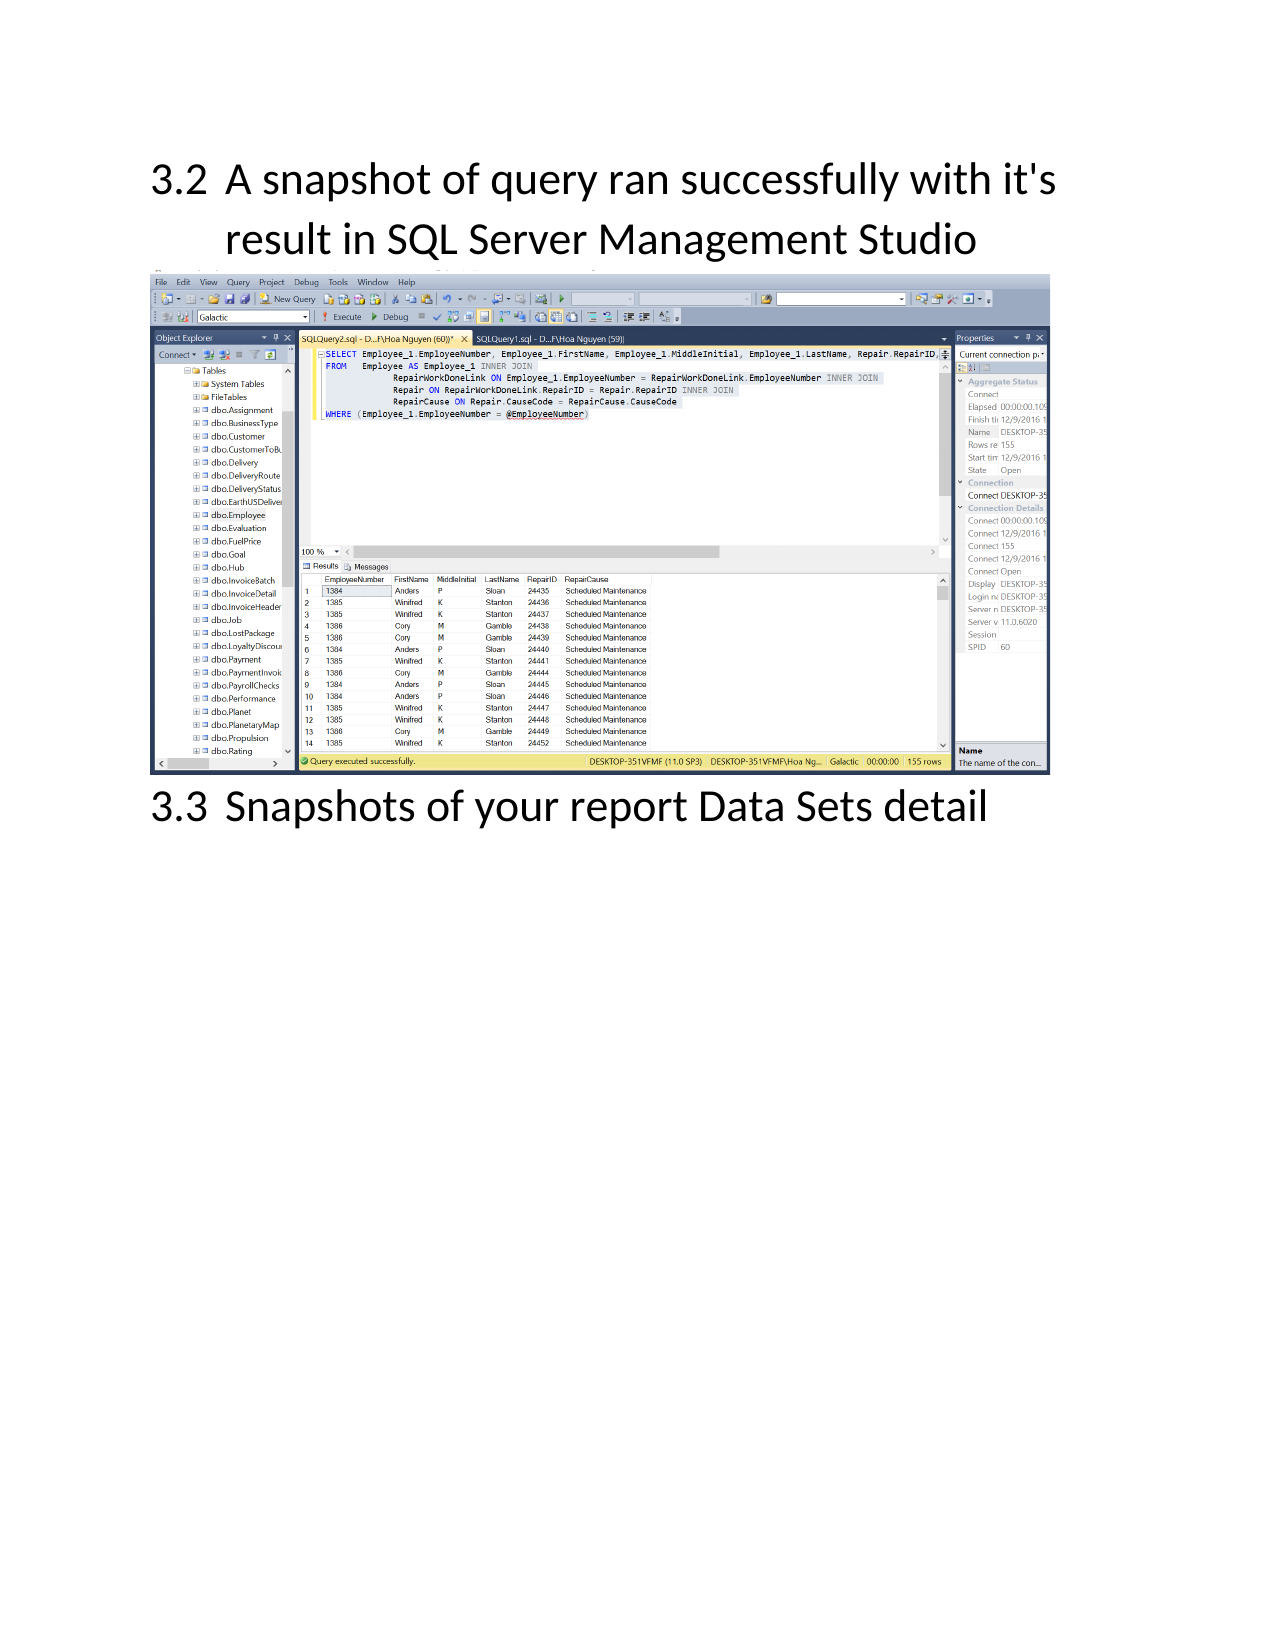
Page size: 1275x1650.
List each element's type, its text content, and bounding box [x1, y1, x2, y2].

list A snapshot of query ran successfully with it's result in SQL Server Management Studio [150, 150, 1125, 266]
picture [150, 270, 1050, 775]
list Snapshots of your report Data Sets detail [150, 777, 1125, 833]
